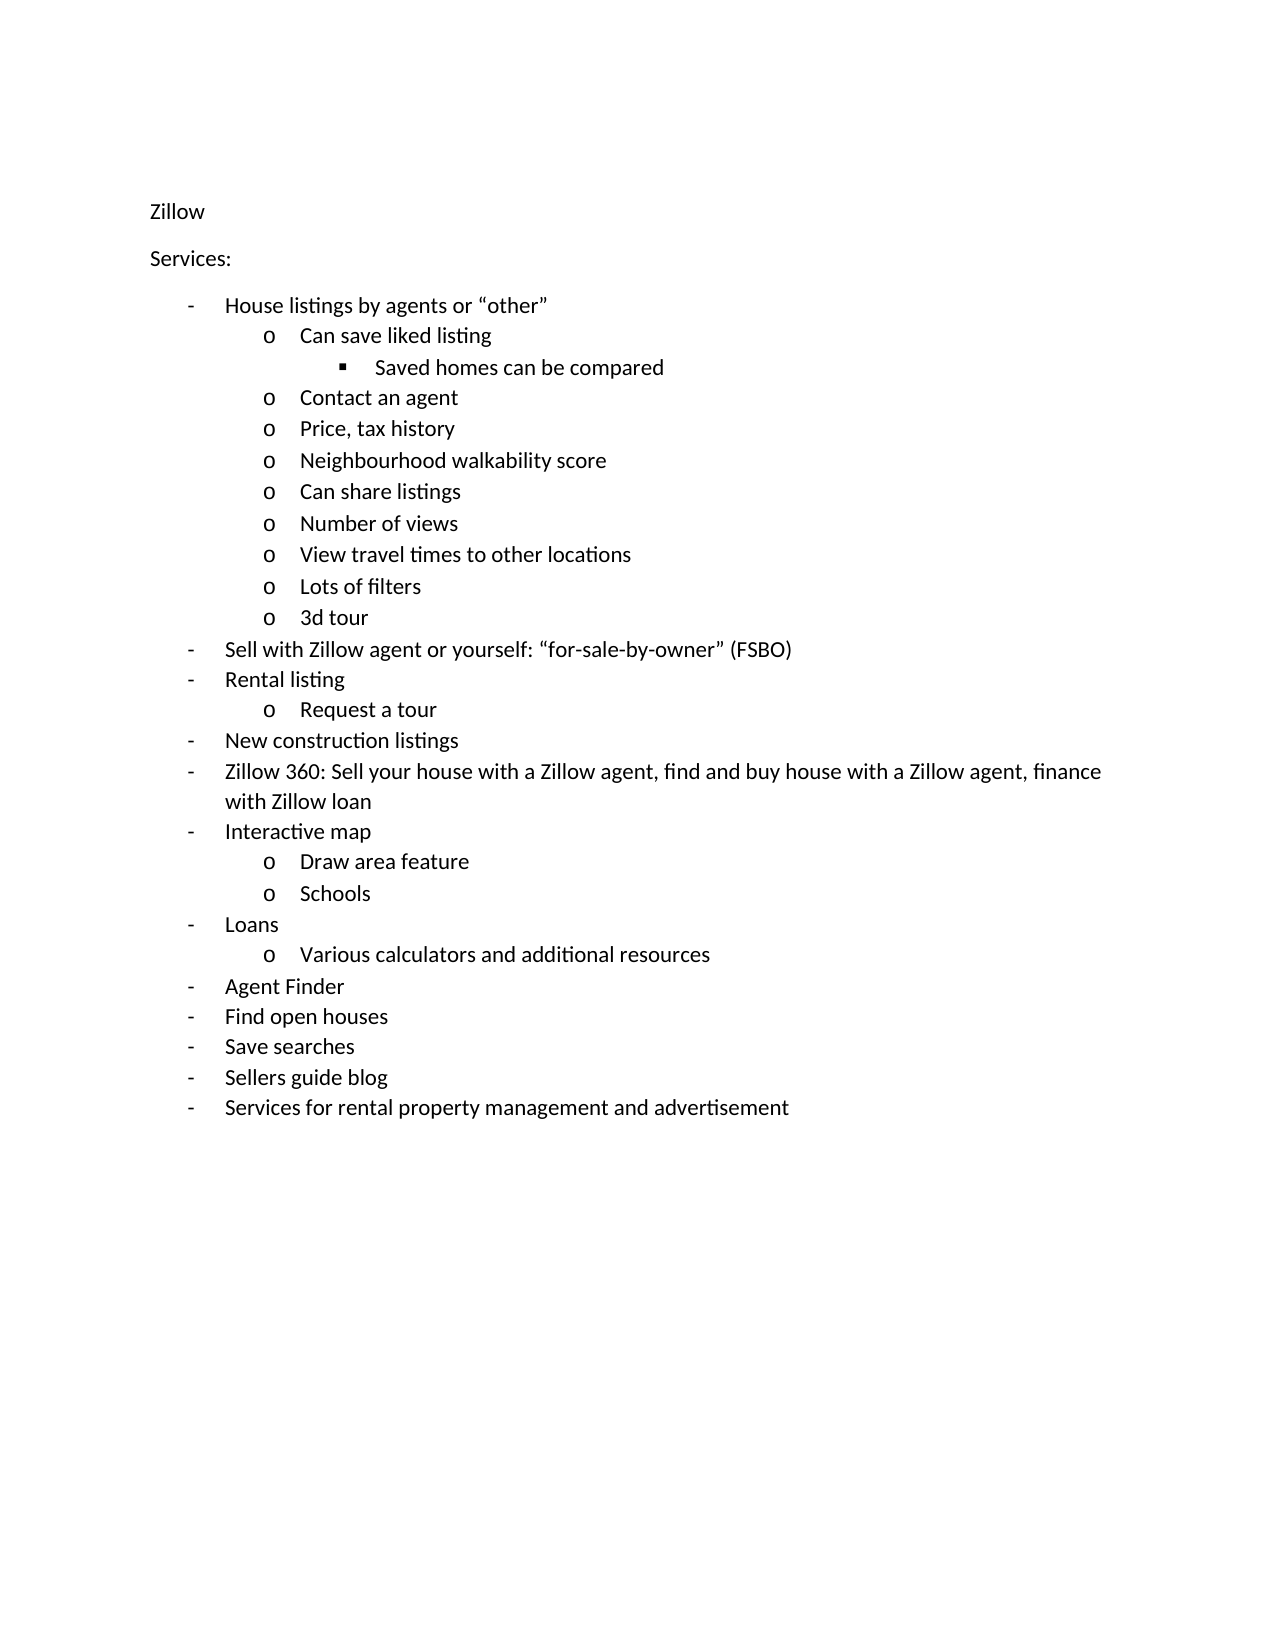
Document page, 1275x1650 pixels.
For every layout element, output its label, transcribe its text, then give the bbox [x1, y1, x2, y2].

list Lots of filters [262, 572, 1125, 601]
list Neighbourhood walkability score [262, 446, 1125, 475]
list Sellers guide blog [187, 1063, 1125, 1091]
list Rental listing [187, 665, 1125, 693]
list Various calculators and additional resources [262, 941, 1125, 970]
list Schools [262, 879, 1125, 908]
list Interactive map [187, 817, 1125, 845]
list Sell with Zillow agent or yourself: “for-sale-by-owner” (FSBO) [187, 635, 1125, 663]
list Request a tour [262, 695, 1125, 724]
list Zillow 360: Sell your house with a Zillow agent, find and buy house with a Zillow agent, finance with Zillow loan [187, 757, 1125, 815]
list Contact an agent [262, 383, 1125, 412]
list House listings by agents or “other” [187, 291, 1125, 319]
list Can share listings [262, 477, 1125, 507]
text Zillow [150, 197, 1125, 225]
list Draw area feature [262, 847, 1125, 877]
list Number of views [262, 509, 1125, 538]
list Loans [187, 910, 1125, 938]
list Can save liked listing [262, 321, 1125, 351]
list Services for rental property management and advertisement [187, 1093, 1125, 1121]
list Save searches [187, 1032, 1125, 1060]
list New construction listings [187, 727, 1125, 754]
list Saved homes can be compared [337, 353, 1125, 381]
list Price, tax history [262, 414, 1125, 444]
list Agent Finder [187, 972, 1125, 1000]
list View travel times to other locations [262, 540, 1125, 569]
text Services: [150, 244, 1125, 272]
list 3d tour [262, 603, 1125, 632]
list Find open houses [187, 1002, 1125, 1030]
